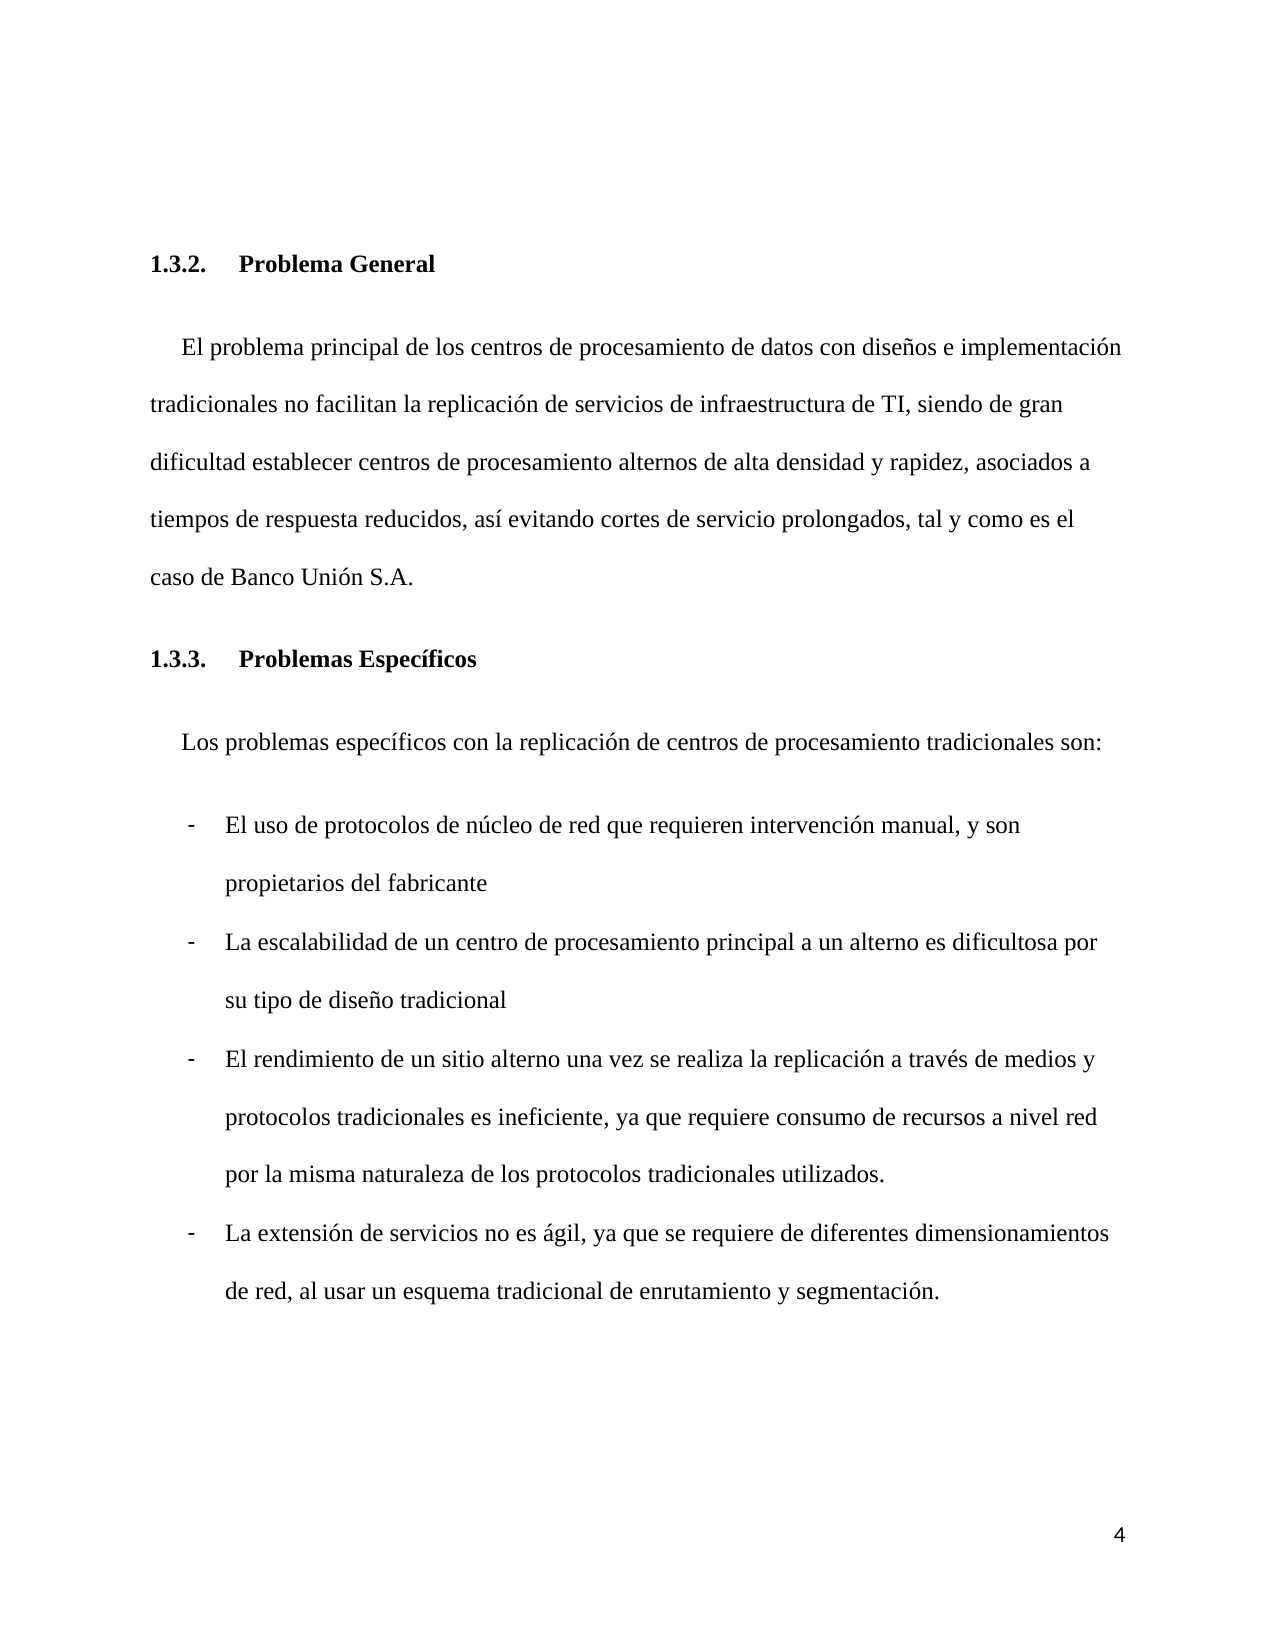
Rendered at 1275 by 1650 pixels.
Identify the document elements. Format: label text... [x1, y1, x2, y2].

list Problema General [150, 249, 1125, 278]
list La extensión de servicios no es ágil, ya que se requiere de diferentes dimensionamientos de red, al usar un esquema tradicional de enrutamiento y segmentación. [187, 1217, 1125, 1305]
list El uso de protocolos de núcleo de red que requieren intervención manual, y son propietarios del fabricante [187, 809, 1125, 897]
list La escalabilidad de un centro de procesamiento principal a un alterno es dificultosa por su tipo de diseño tradicional [187, 926, 1125, 1014]
text El problema principal de los centros de procesamiento de datos con diseños e implementación tradicionales no facilitan la replicación de servicios de infraestructura de TI, siendo de gran dificultad establecer centros de procesamiento alternos de alta densidad y rapidez, asociados a tiempos de respuesta reducidos, así evitando cortes de servicio prolongados, tal y como es el caso de Banco Unión S.A. [150, 332, 1125, 590]
text Los problemas específicos con la replicación de centros de procesamiento tradicionales son: [150, 727, 1125, 755]
list Problemas Específicos [150, 644, 1125, 673]
list El rendimiento de un sitio alterno una vez se realiza la replicación a través de medios y protocolos tradicionales es ineficiente, ya que requiere consumo de recursos a nivel red por la misma naturaleza de los protocolos tradicionales utilizados. [187, 1043, 1125, 1188]
